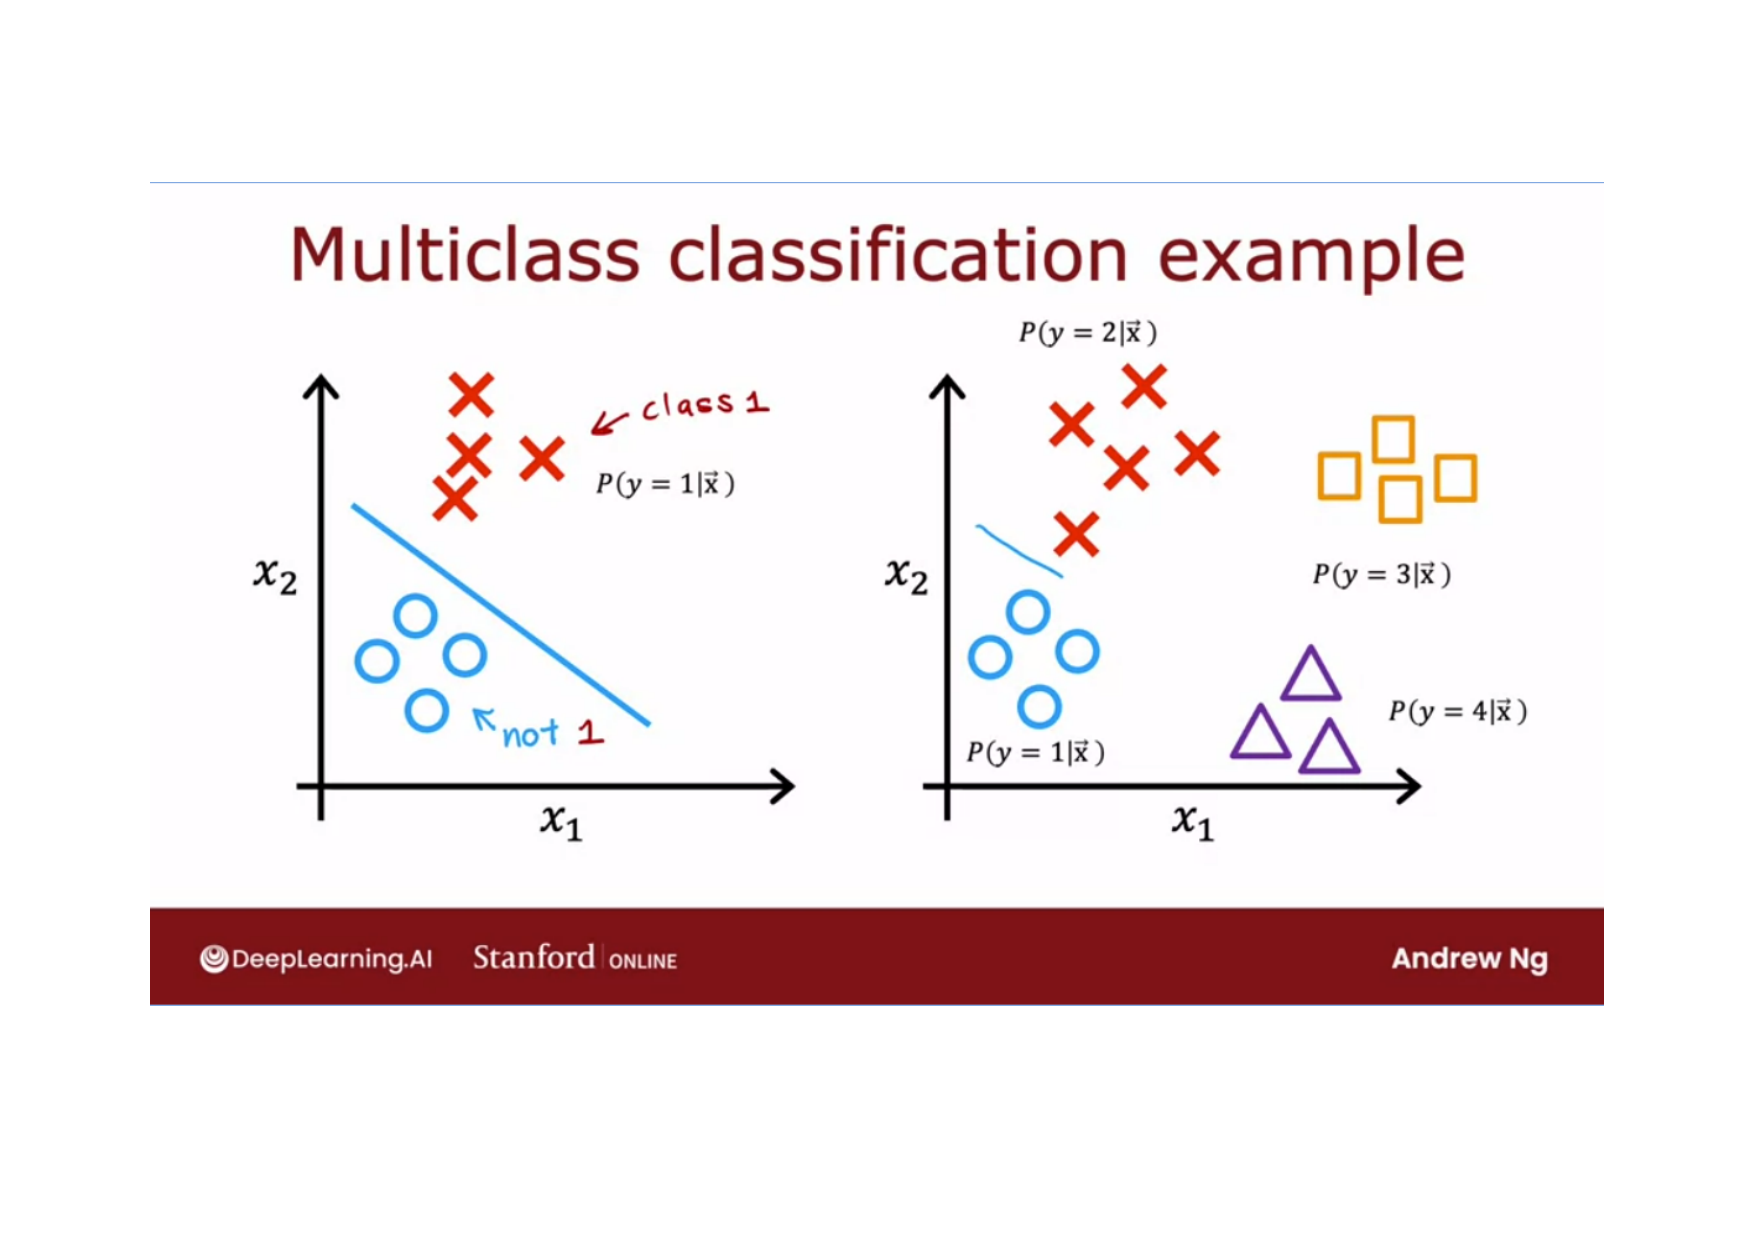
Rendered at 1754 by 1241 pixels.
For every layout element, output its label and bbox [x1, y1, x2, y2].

picture [150, 182, 1604, 1006]
